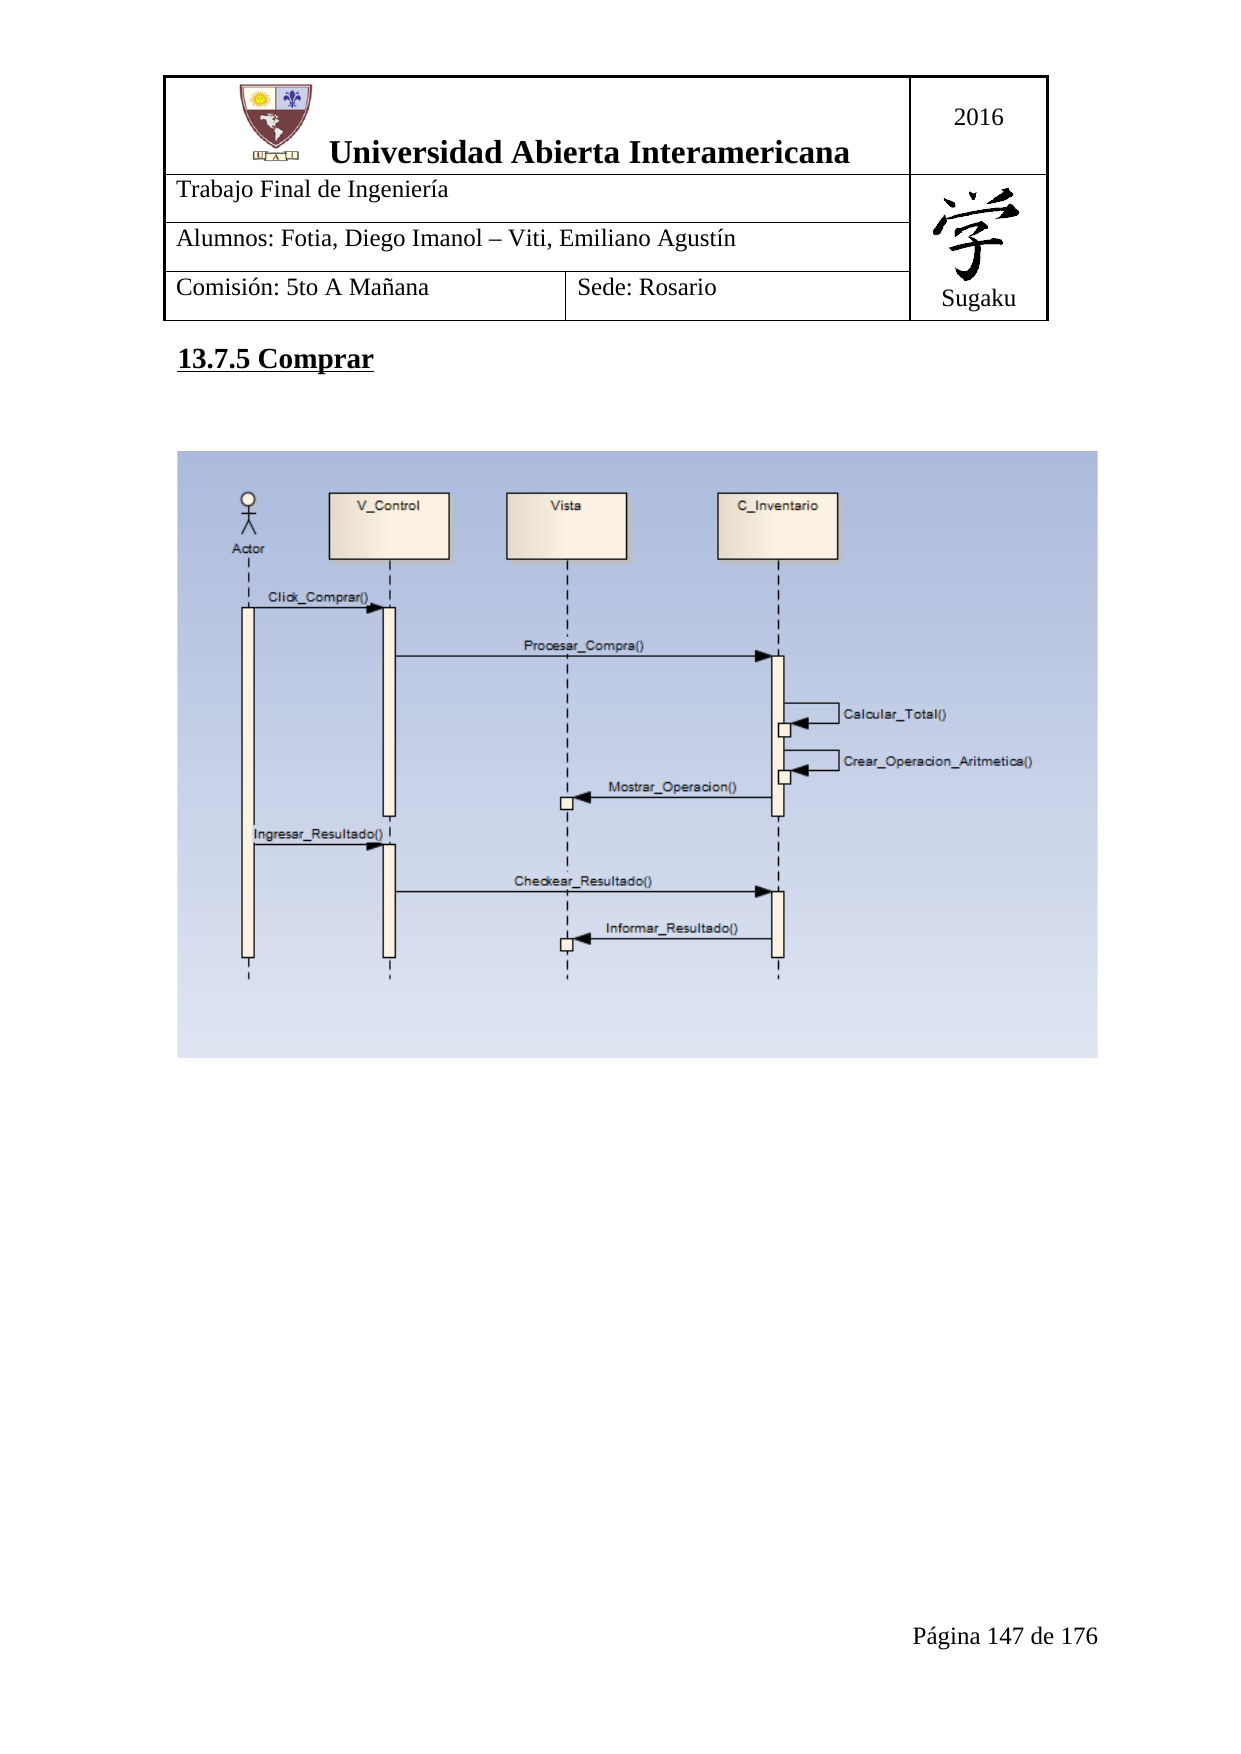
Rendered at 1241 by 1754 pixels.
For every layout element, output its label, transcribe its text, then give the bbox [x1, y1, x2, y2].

subtitle 13.7.5 Comprar [177, 152, 1063, 375]
picture [223, 78, 329, 164]
picture [927, 181, 1030, 284]
picture [177, 451, 1098, 1058]
